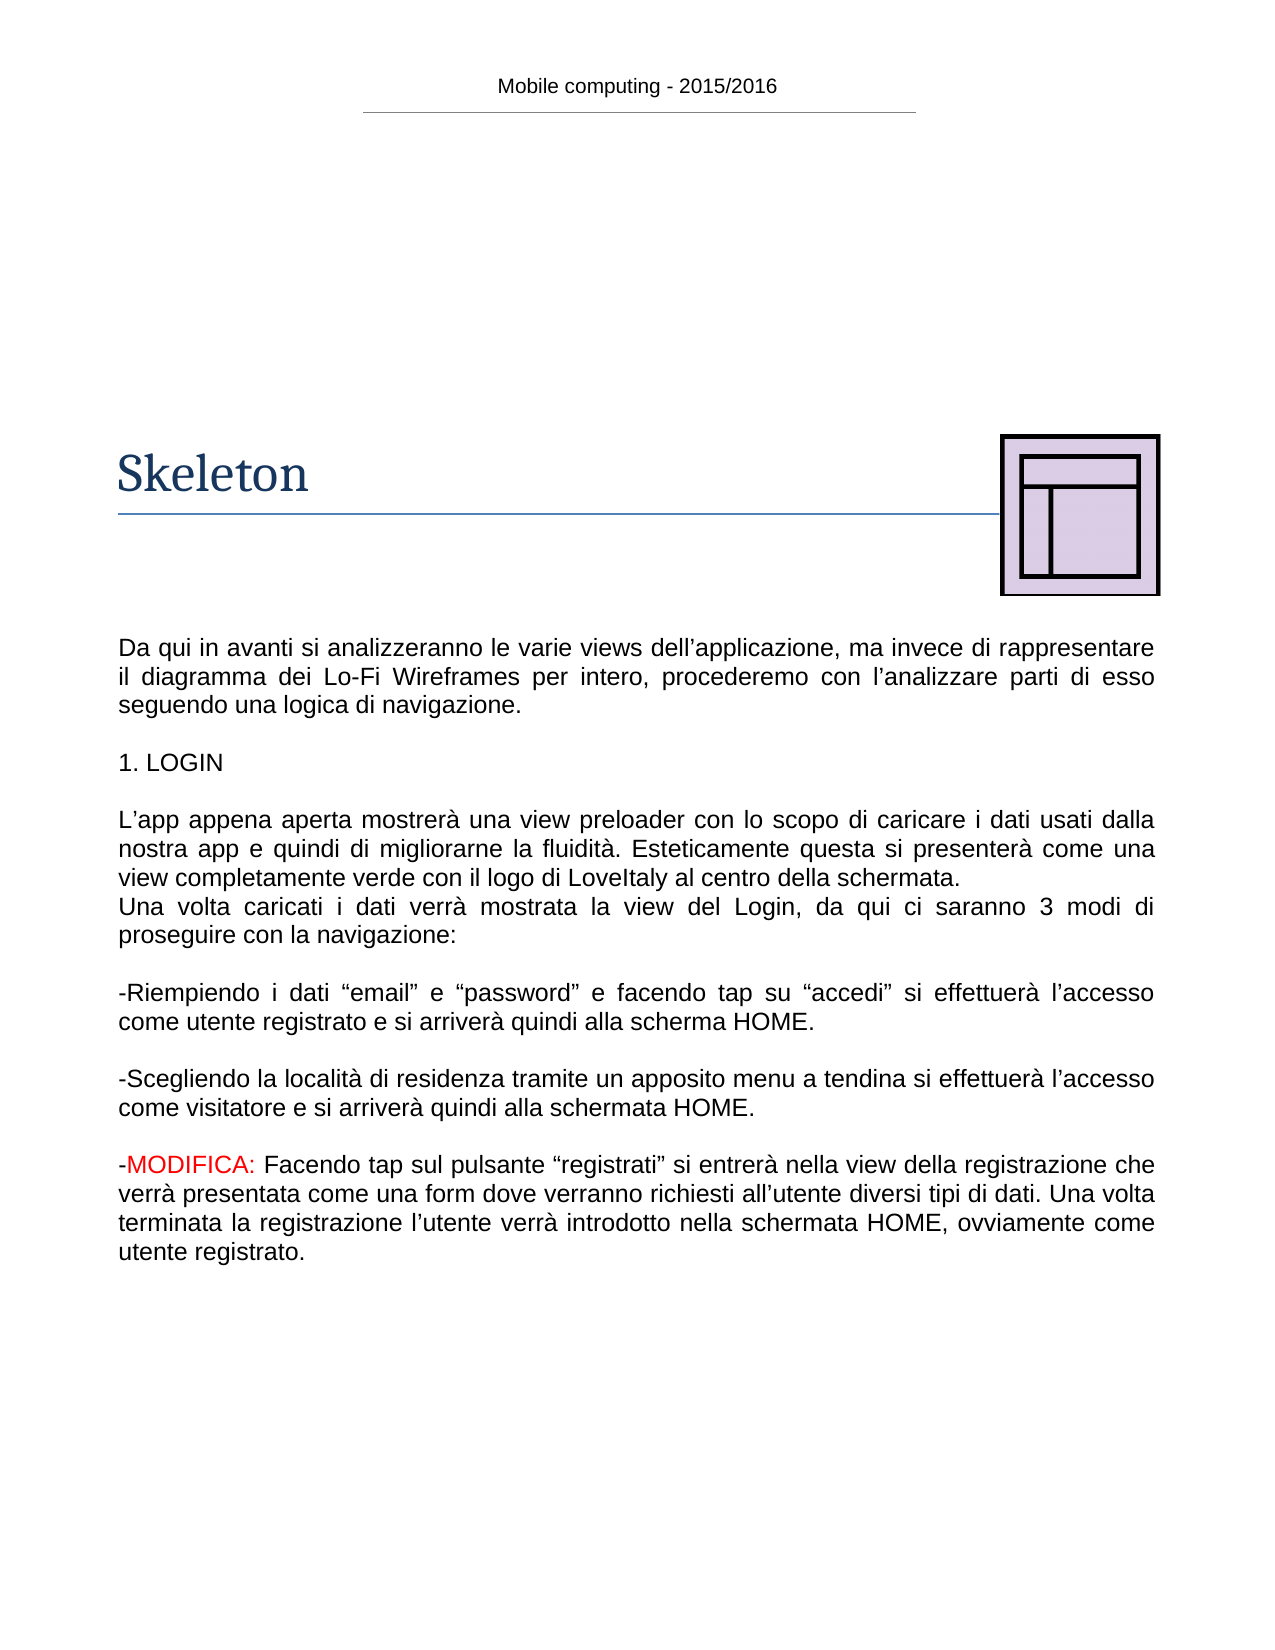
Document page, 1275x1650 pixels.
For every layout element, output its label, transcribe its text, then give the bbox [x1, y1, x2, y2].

text Da qui in avanti si analizzeranno le varie views dell’applicazione, ma invece di rappresentare il diagramma dei Lo-Fi Wireframes per intero, procederemo con l’analizzare parti di esso seguendo una logica di navigazione. [118, 633, 1157, 719]
text -Riempiendo i dati “email” e “password” e facendo tap su “accedi” si effettuerà l’accesso come utente registrato e si arriverà quindi alla scherma HOME. [118, 978, 1157, 1035]
text -MODIFICA: Facendo tap sul pulsante “registrati” si entrerà nella view della registrazione che verrà presentata come una form dove verranno richiesti all’utente diversi tipi di dati. Una volta terminata la registrazione l’utente verrà introdotto nella schermata HOME, ovviamente come utente registrato. [118, 1150, 1157, 1265]
picture [999, 433, 1162, 596]
text Una volta caricati i dati verrà mostrata la view del Login, da qui ci saranno 3 modi di proseguire con la navigazione: [118, 892, 1157, 949]
text L’app appena aperta mostrerà una view preloader con lo scopo di caricare i dati usati dalla nostra app e quindi di migliorarne la fluidità. Esteticamente questa si presenterà come una view completamente verde con il logo di LoveItaly al centro della schermata. [118, 805, 1157, 892]
title Skeleton [118, 443, 999, 513]
text -Scegliendo la località di residenza tramite un apposito menu a tendina si effettuerà l’accesso come visitatore e si arriverà quindi alla schermata HOME. [118, 1064, 1157, 1122]
text 1. LOGIN [118, 748, 1157, 777]
